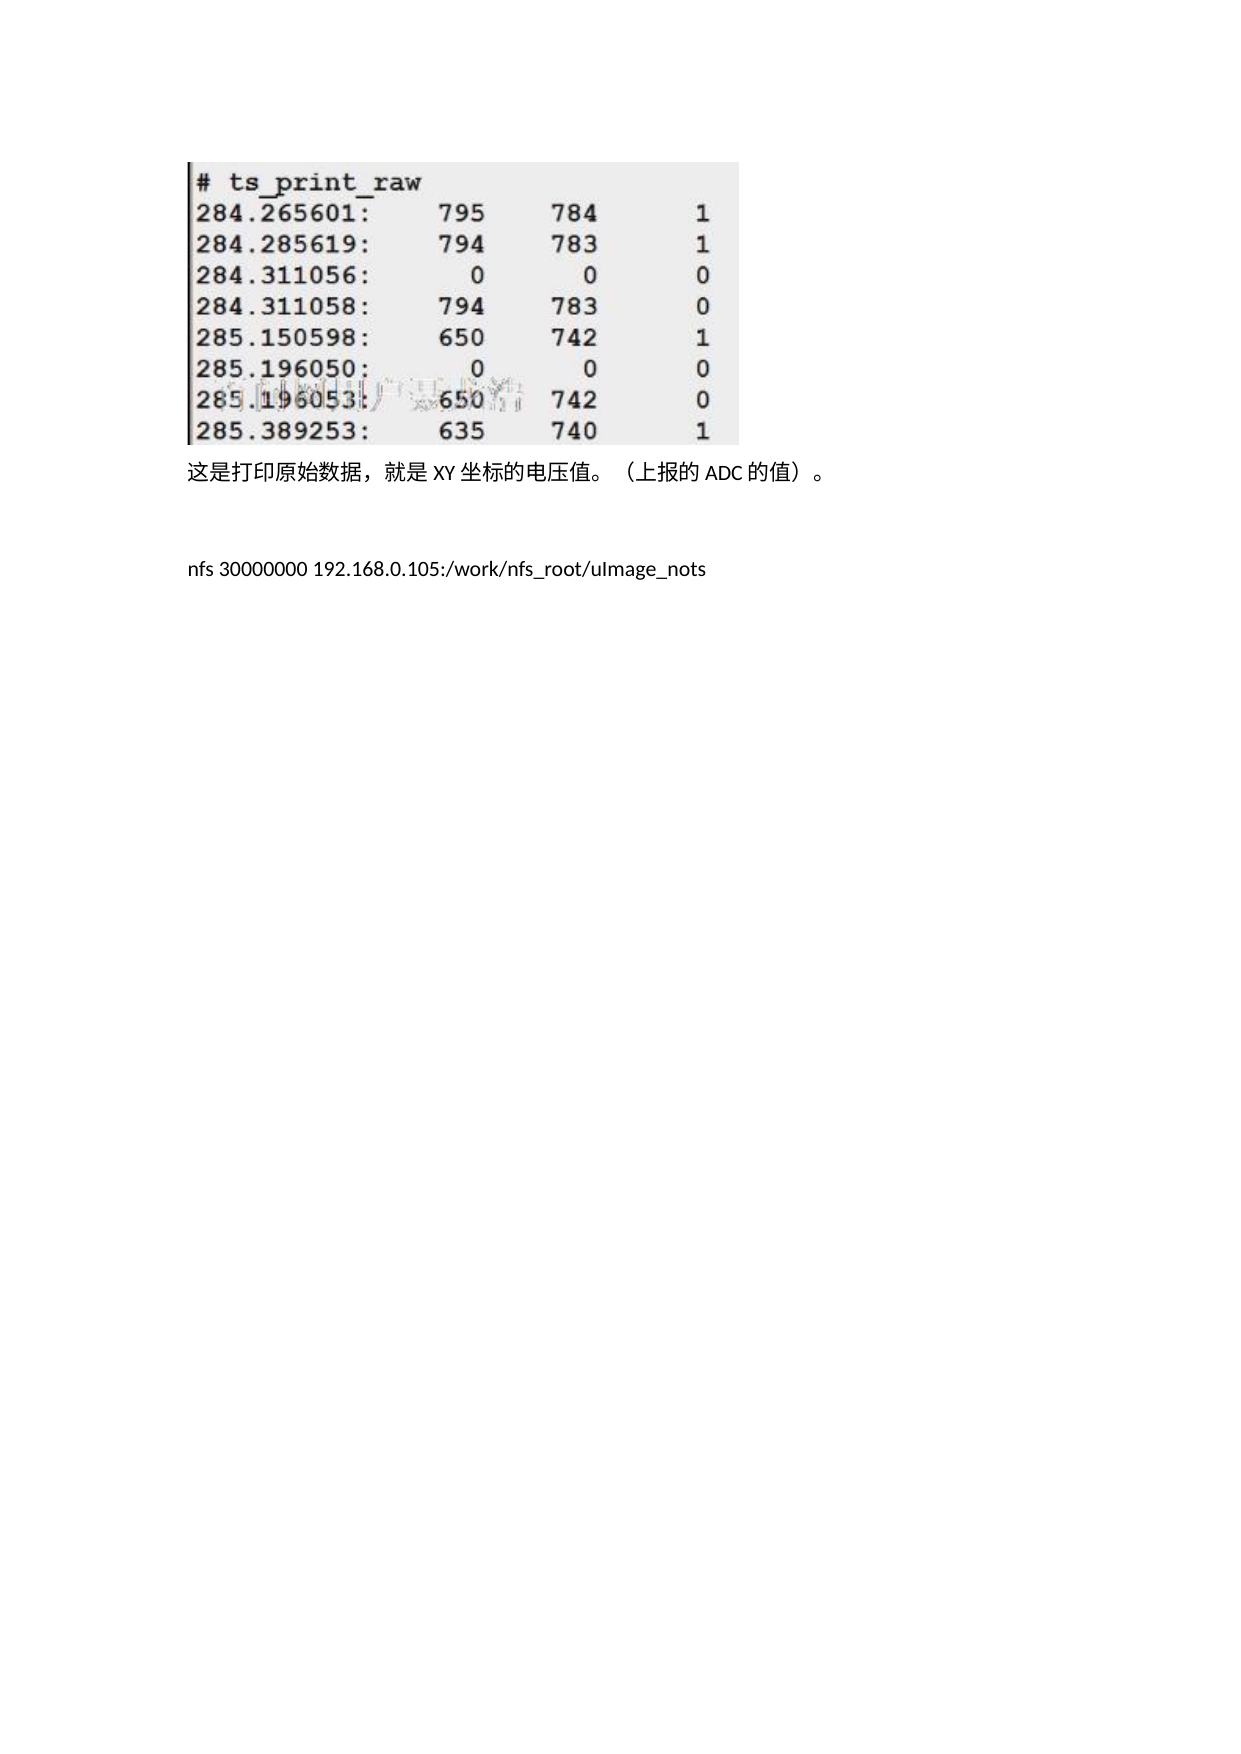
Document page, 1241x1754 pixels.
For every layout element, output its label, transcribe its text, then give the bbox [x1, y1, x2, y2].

text 这是打印原始数据，就是 XY 坐标的电压值。（上报的ADC 的值）。 [187, 454, 1053, 487]
text nfs 30000000 192.168.0.105:/work/nfs_root/uImage_nots [187, 552, 1053, 584]
picture [187, 162, 739, 445]
